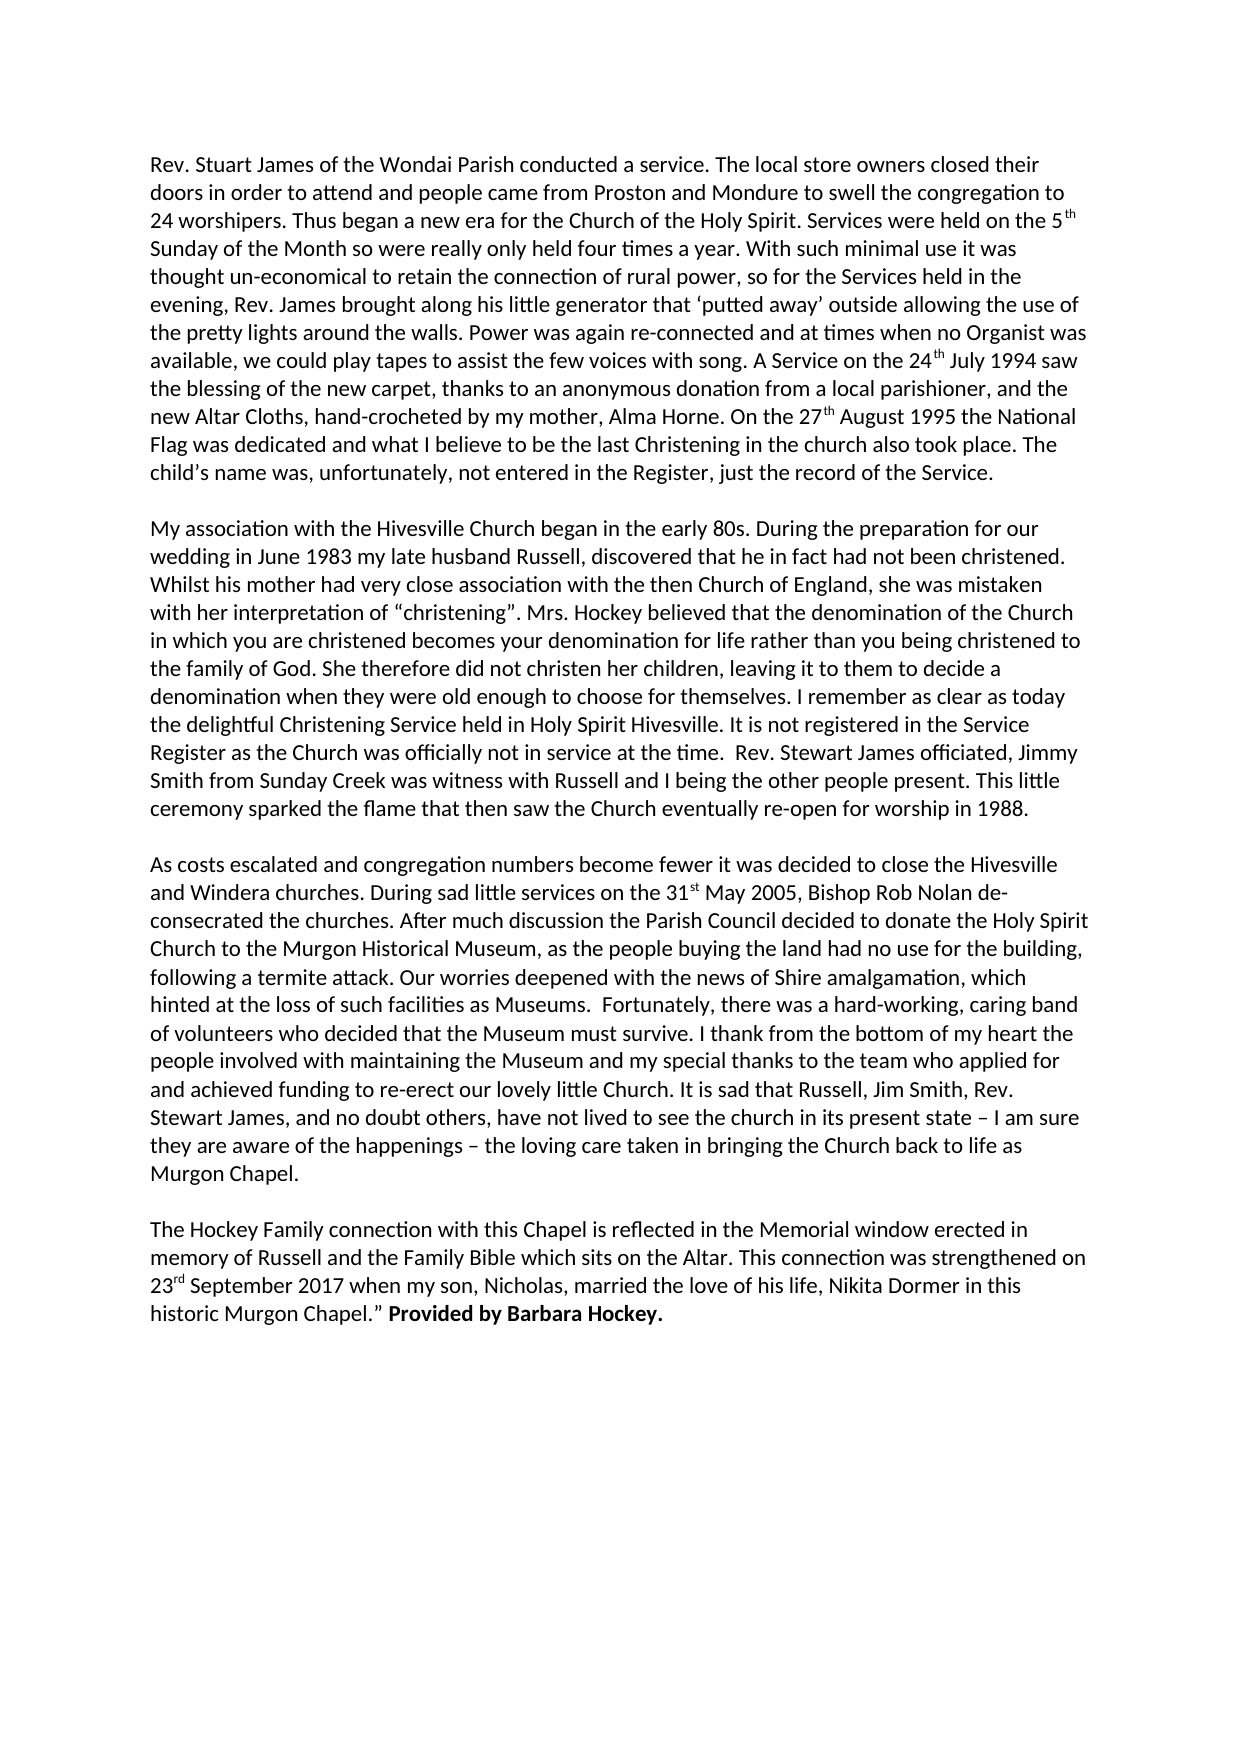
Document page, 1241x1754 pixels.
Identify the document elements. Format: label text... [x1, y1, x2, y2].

text the pretty lights around the walls. Power was again re-connected and at times when no Organist was available, we could play tapes to assist the few voices with song. A Service on the 24th July 1994 saw the blessing of the new carpet, thanks to an anonymous donation from a local parishioner, and the new Altar Cloths, hand-crocheted by my mother, Alma Horne. On the 27th August 1995 the National Flag was dedicated and what I believe to be the last Christening in the church also took place. The child’s name was, unfortunately, not entered in the Register, just the record of the Service. [150, 318, 1090, 486]
text The Hockey Family connection with this Chapel is reflected in the Memorial window erected in memory of Russell and the Family Bible which sits on the Altar. This connection was strengthened on 23rd September 2017 when my son, Nicholas, married the love of his life, Nikita Dormer in this historic Murgon Chapel.” Provided by Barbara Hockey. [150, 1215, 1090, 1327]
text As costs escalated and congregation numbers become fewer it was decided to close the Hivesville and Windera churches. During sad little services on the 31st May 2005, Bishop Rob Nolan de-consecrated the churches. After much discussion the Parish Council decided to donate the Holy Spirit Church to the Murgon Historical Museum, as the people buying the land had no use for the building, following a termite attack. Our worries deepened with the news of Shire amalgamation, which hinted at the loss of such facilities as Museums. Fortunately, there was a hard-working, caring band of volunteers who decided that the Museum must survive. I thank from the bottom of my heart the people involved with maintaining the Museum and my special thanks to the team who applied for and achieved funding to re-erect our lovely little Church. It is sad that Russell, Jim Smith, Rev. Stewart James, and no doubt others, have not lived to see the church in its present state – I am sure they are aware of the happenings – the loving care taken in bringing the Church back to life as [150, 851, 1090, 1159]
text My association with the Hivesville Church began in the early 80s. During the preparation for our wedding in June 1983 my late husband Russell, discovered that he in fact had not been christened. Whilst his mother had very close association with the then Church of England, she was mistaken with her interpretation of “christening”. Mrs. Hockey believed that the denomination of the Church in which you are christened becomes your denomination for life rather than you being christened to the family of God. She therefore did not christen her children, leaving it to them to decide a denomination when they were old enough to choose for themselves. I remember as clear as today the delightful Christening Service held in Holy Spirit Hivesville. It is not registered in the Service Register as the Church was officially not in service at the time. Rev. Stewart James officiated, Jimmy Smith from Sunday Creek was witness with Russell and I being the other people present. This little ceremony sparked the flame that then saw the Church eventually re-open for worship in 1988. [150, 514, 1090, 822]
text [150, 150, 1090, 318]
text Murgon Chapel. [150, 1159, 1090, 1187]
